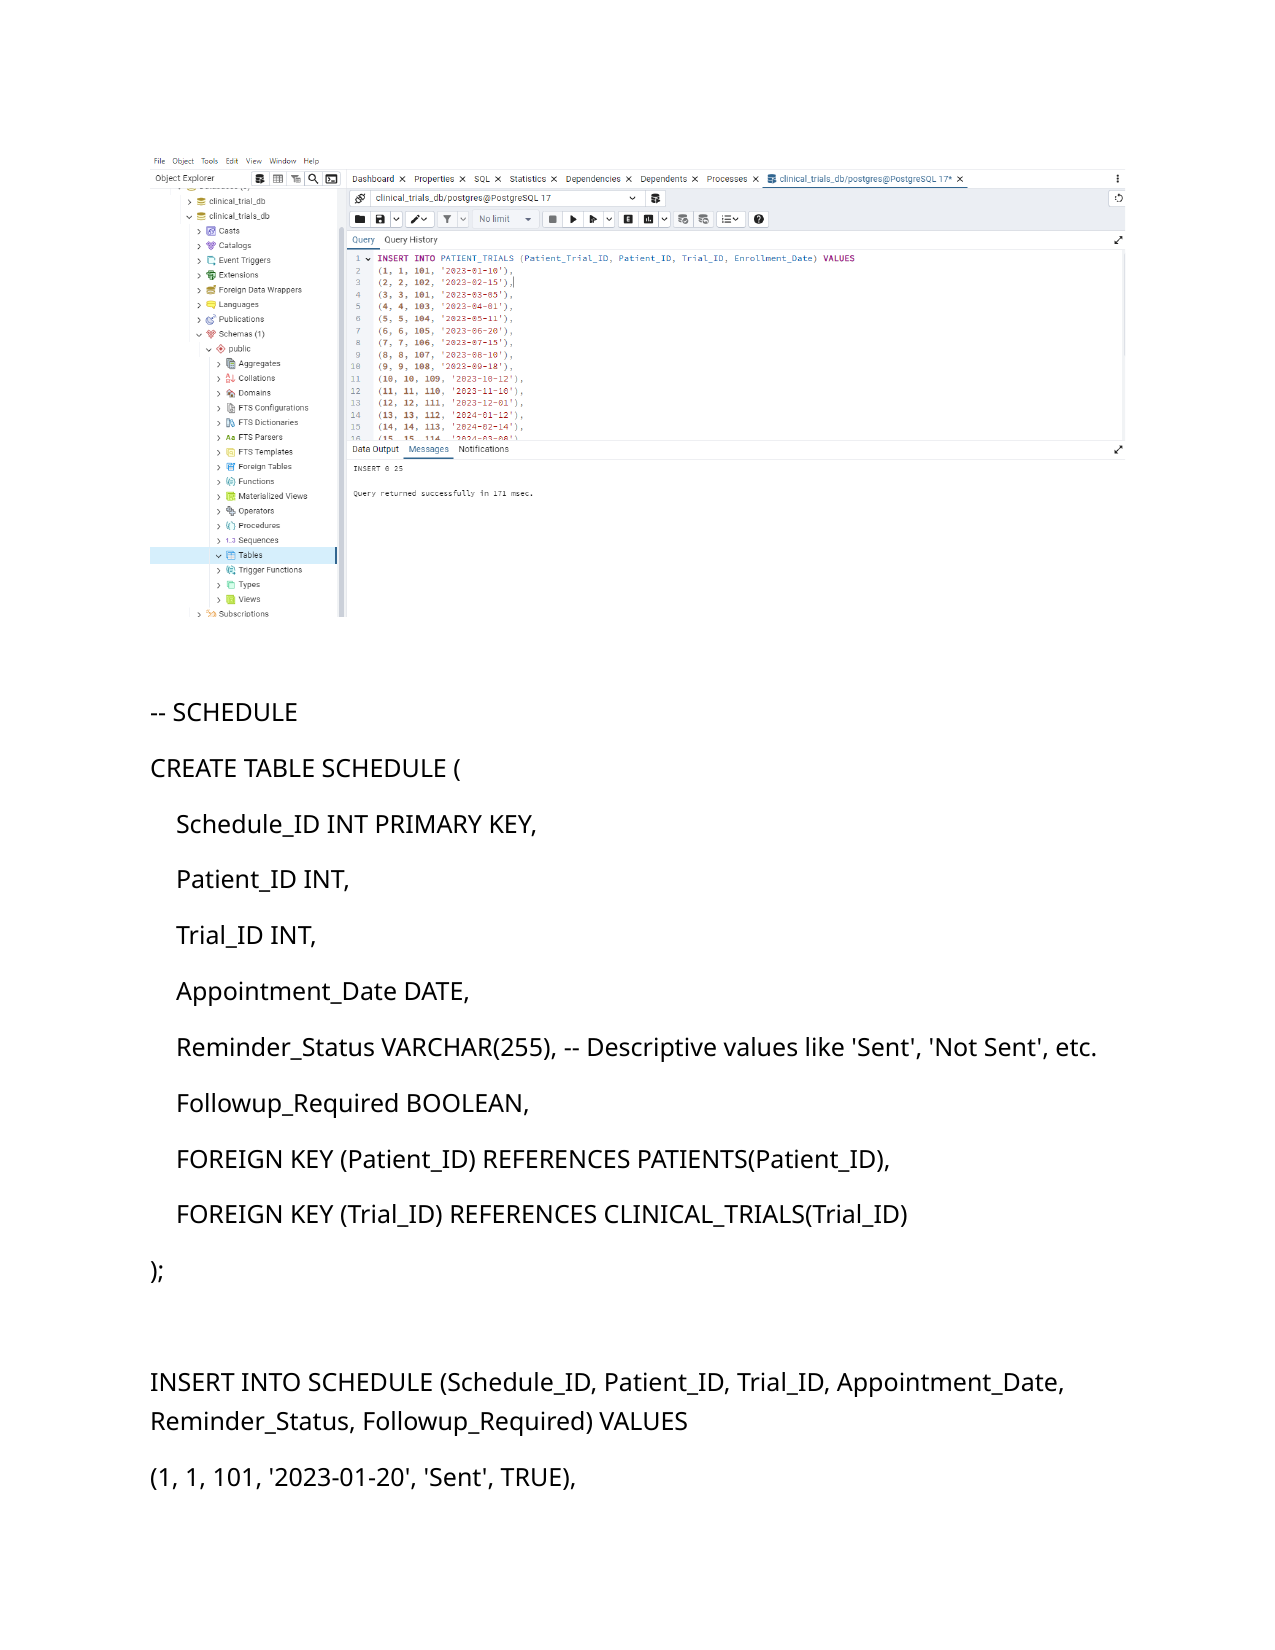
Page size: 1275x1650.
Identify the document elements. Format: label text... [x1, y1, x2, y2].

text Schedule_ID INT PRIMARY KEY, [150, 806, 1125, 840]
text Trial_ID INT, [150, 918, 1125, 952]
text ); [150, 1253, 1125, 1287]
text FOREIGN KEY (Patient_ID) REFERENCES PATIENTS(Patient_ID), [150, 1141, 1125, 1175]
picture [150, 150, 1125, 617]
text Followup_Required BOOLEAN, [150, 1085, 1125, 1119]
text -- SCHEDULE [150, 694, 1125, 729]
text Appointment_Date DATE, [150, 974, 1125, 1008]
text FOREIGN KEY (Trial_ID) REFERENCES CLINICAL_TRIALS(Trial_ID) [150, 1197, 1125, 1231]
text (1, 1, 101, '2023-01-20', 'Sent', TRUE), [150, 1459, 1125, 1494]
text Reminder_Status VARCHAR(255), -- Descriptive values like 'Sent', 'Not Sent', etc. [150, 1029, 1125, 1064]
text Patient_ID INT, [150, 862, 1125, 896]
text CREATE TABLE SCHEDULE ( [150, 750, 1125, 784]
text INSERT INTO SCHEDULE (Schedule_ID, Patient_ID, Trial_ID, Appointment_Date, Reminder_Status, Followup_Required) VALUES [150, 1364, 1125, 1438]
